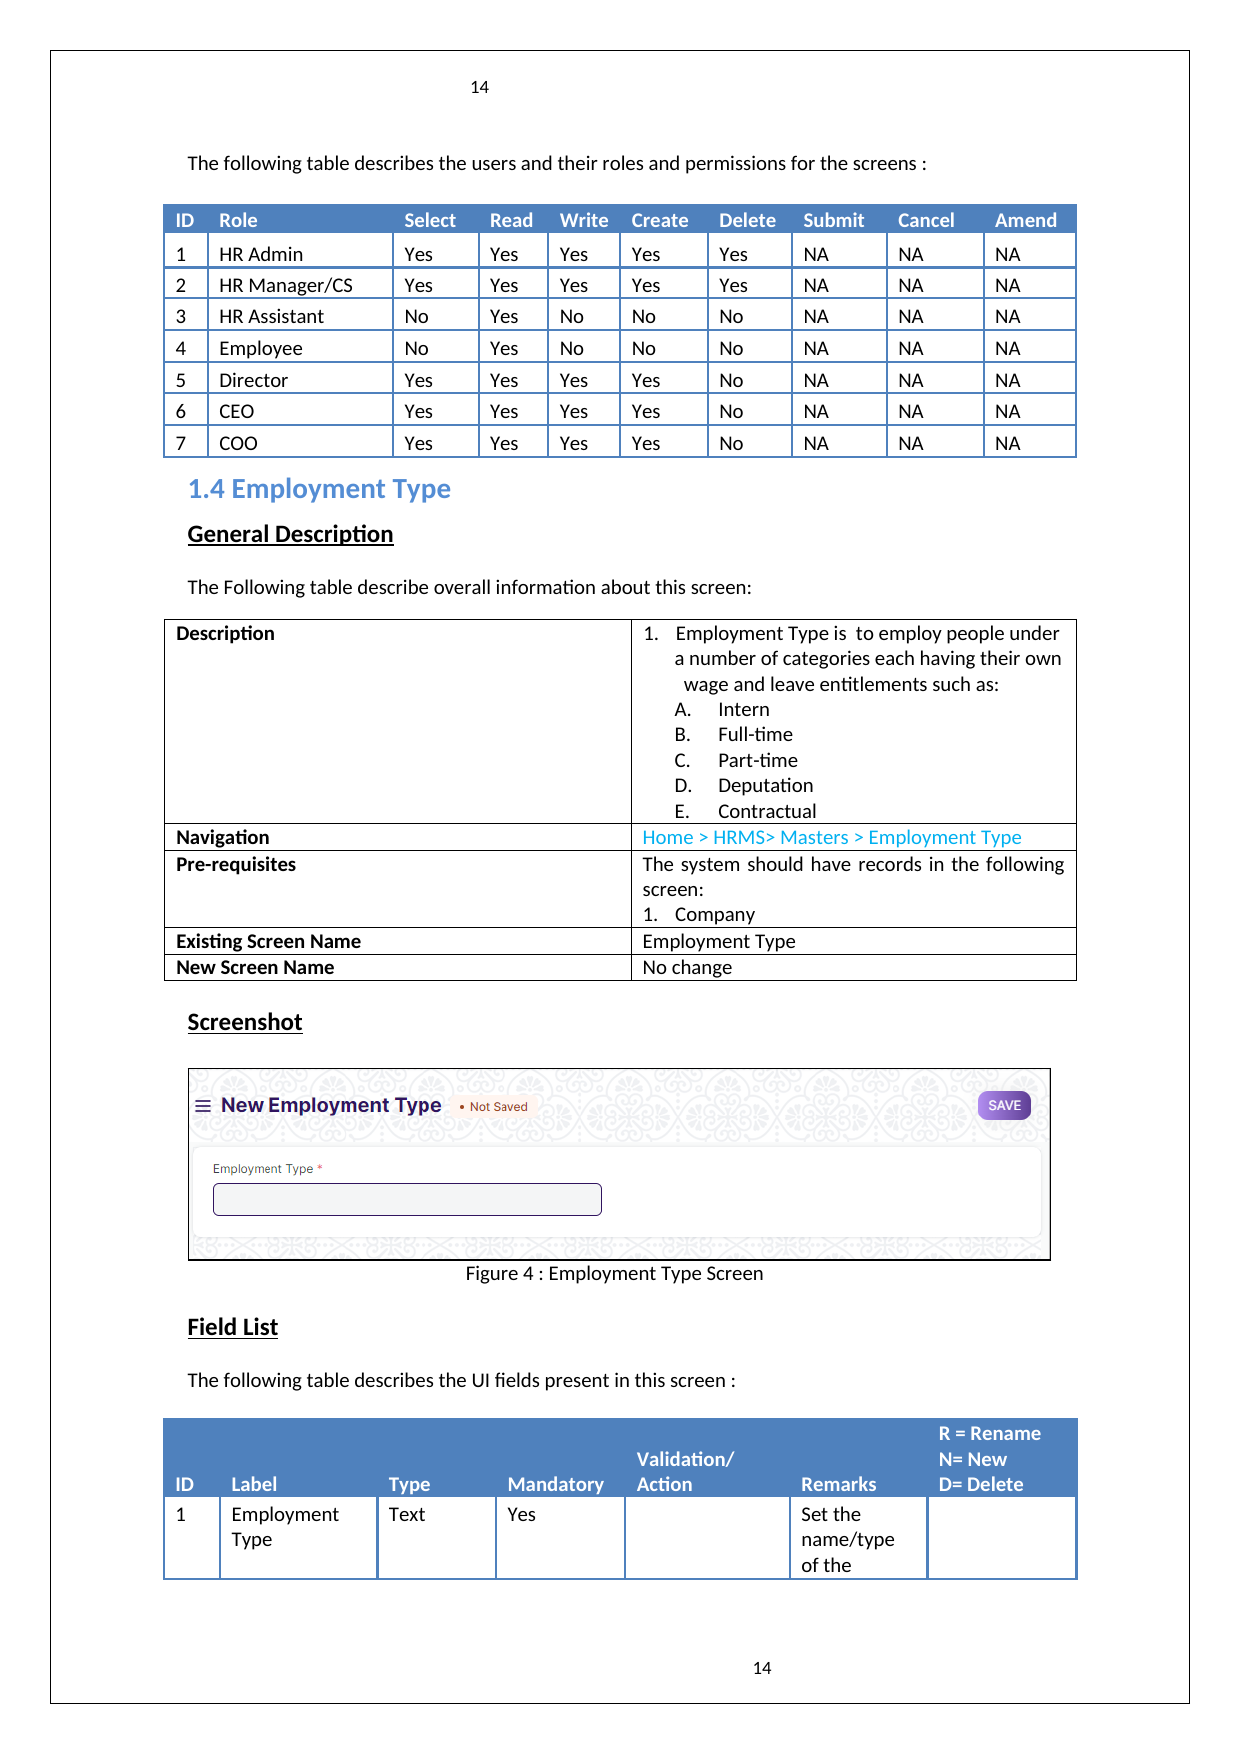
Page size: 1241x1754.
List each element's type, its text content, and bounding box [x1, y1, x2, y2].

table_header Validation/ Action [626, 1420, 789, 1497]
table_cell NA [985, 426, 1075, 456]
table_cell Yes [480, 299, 547, 329]
table_cell Yes [621, 394, 707, 424]
table_header Cancel [888, 206, 983, 233]
table_cell Yes [480, 331, 547, 361]
table_cell Yes [394, 238, 478, 266]
table_cell NA [793, 238, 886, 266]
table_cell Text [379, 1501, 495, 1577]
table_cell NA [985, 394, 1075, 424]
table_header R = Rename N= New D= Delete [929, 1420, 1075, 1497]
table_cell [791, 1501, 926, 1577]
subtitle Employment Type [187, 458, 1042, 506]
table_cell NA [985, 331, 1075, 361]
table_cell Employment Type [221, 1501, 376, 1577]
table_header Submit [793, 206, 886, 233]
table_cell Yes [480, 363, 547, 392]
table_cell 2 [165, 269, 207, 297]
table_cell [929, 1501, 1075, 1577]
table_header Role [209, 206, 392, 233]
table_header Amend [985, 206, 1075, 233]
table_cell HR Admin [209, 238, 392, 266]
table_cell NA [888, 269, 983, 297]
table_cell Yes [497, 1501, 624, 1577]
table_cell NA [888, 394, 983, 424]
table_cell 4 [165, 331, 207, 361]
table_cell Pre-requisites [165, 851, 631, 927]
table_header Label [221, 1420, 376, 1497]
table_cell New Screen Name [165, 955, 631, 980]
table_cell [626, 1501, 789, 1577]
table_cell Yes [480, 394, 547, 424]
table_cell NA [985, 363, 1075, 392]
table_cell No [709, 331, 791, 361]
table_cell NA [985, 299, 1075, 329]
table_cell Yes [549, 426, 619, 456]
table_cell No [709, 426, 791, 456]
table_cell 6 [165, 394, 207, 424]
table_cell 1 [165, 238, 207, 266]
table_cell NA [793, 331, 886, 361]
table_cell No [709, 394, 791, 424]
table_header Delete [709, 206, 791, 233]
table_cell NA [793, 299, 886, 329]
list General Description [187, 518, 1053, 549]
table_cell Yes [394, 426, 478, 456]
table_cell Yes [394, 269, 478, 297]
table_cell No [621, 299, 707, 329]
table_header Employment Type is to employ people under a number of categories each having their own wage and leave entitlements such as: Intern Full-time Part-time Deputation Contractual [632, 620, 1076, 823]
table_cell NA [985, 238, 1075, 266]
table_header Remarks [791, 1420, 926, 1497]
table_cell The system should have records in the following screen: Company [632, 851, 1076, 927]
table_cell NA [985, 269, 1075, 297]
table_cell No [549, 331, 619, 361]
table_cell NA [793, 394, 886, 424]
table_cell Yes [480, 426, 547, 456]
table_cell 1 [165, 1501, 219, 1577]
table_cell HR Assistant [209, 299, 392, 329]
table_cell COO [209, 426, 392, 456]
table_cell No [394, 331, 478, 361]
table_cell Yes [549, 363, 619, 392]
table_cell 3 [165, 299, 207, 329]
list The Following table describe overall information about this screen: [187, 574, 1053, 600]
table_cell CEO [209, 394, 392, 424]
table_cell Yes [480, 269, 547, 297]
table_cell Yes [549, 394, 619, 424]
table_cell NA [888, 238, 983, 266]
list Screenshot [187, 1006, 1053, 1037]
table_cell Yes [549, 238, 619, 266]
table_cell Yes [621, 269, 707, 297]
table_cell Employment Type [632, 928, 1076, 953]
table_cell HR Manager/CS [209, 269, 392, 297]
table_cell Yes [709, 269, 791, 297]
table_cell NA [888, 363, 983, 392]
table_cell Home > HRMS> Masters > Employment Type [632, 824, 1076, 850]
table_cell Yes [621, 238, 707, 266]
table_cell Yes [394, 394, 478, 424]
table_header Description [165, 620, 631, 823]
table_cell No [549, 299, 619, 329]
list Field List [187, 1311, 1053, 1342]
text Figure 4 : Employment Type Screen [187, 1261, 1042, 1286]
table_cell 5 [165, 363, 207, 392]
table_cell 7 [165, 426, 207, 456]
table_cell NA [888, 426, 983, 456]
table_header Write [549, 206, 619, 233]
table_cell Yes [621, 363, 707, 392]
table_cell Navigation [165, 824, 631, 850]
table_cell Yes [480, 238, 547, 266]
table_cell No [394, 299, 478, 329]
table_cell Existing Screen Name [165, 928, 631, 953]
table_header Type [379, 1420, 495, 1497]
table_cell Employee [209, 331, 392, 361]
table_cell NA [793, 426, 886, 456]
table_header Read [480, 206, 547, 233]
table_header Mandatory [497, 1420, 624, 1497]
table_header ID [165, 206, 207, 233]
table_cell NA [888, 331, 983, 361]
table_cell Yes [549, 269, 619, 297]
table_cell Yes [621, 426, 707, 456]
table_cell No [709, 363, 791, 392]
table_cell Director [209, 363, 392, 392]
table_cell Yes [394, 363, 478, 392]
table_cell No [621, 331, 707, 361]
list The following table describes the UI fields present in this screen : [187, 1367, 1053, 1393]
table_cell NA [793, 363, 886, 392]
table_cell No [709, 299, 791, 329]
picture [189, 1069, 1050, 1259]
table_cell No change [632, 955, 1076, 980]
text The following table describes the users and their roles and permissions for the screens : [146, 150, 1042, 175]
table_cell NA [888, 299, 983, 329]
table_header Create [621, 206, 707, 233]
table_cell Yes [709, 238, 791, 266]
table_cell NA [793, 269, 886, 297]
table_header ID [165, 1420, 219, 1497]
table_header Select [394, 206, 478, 233]
